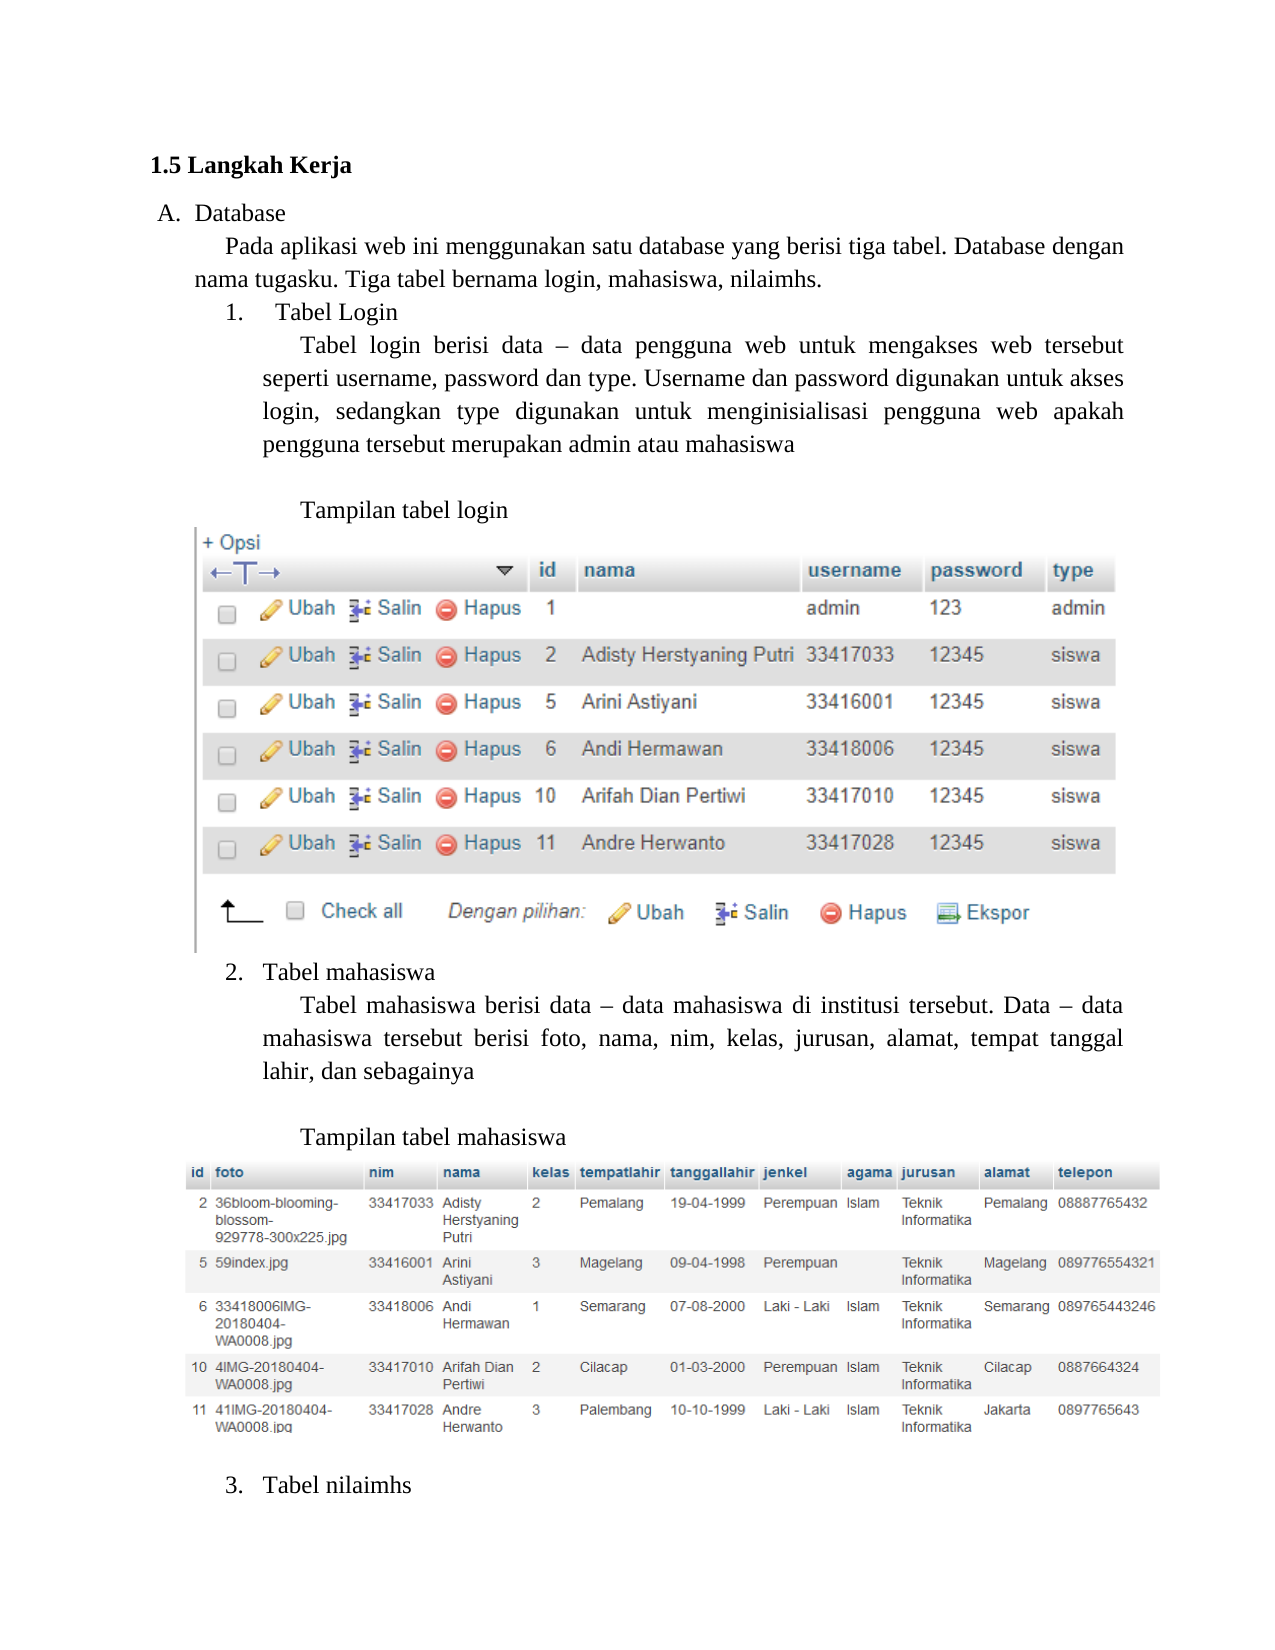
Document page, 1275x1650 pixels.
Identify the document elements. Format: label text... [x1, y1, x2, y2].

list Tabel login berisi data – data pengguna web untuk mengakses web tersebut seperti username, password dan type. Username dan password digunakan untuk akses login, sedangkan type digunakan untuk menginisialisasi pengguna web apakah pengguna tersebut merupakan admin atau mahasiswa [262, 330, 1125, 458]
list Tampilan tabel login [262, 495, 1125, 524]
list Tabel nilaimhs [225, 1470, 1125, 1498]
list Database [157, 198, 1125, 226]
picture [185, 1155, 1160, 1433]
list Tabel Login [225, 297, 1125, 326]
list Tampilan tabel mahasiswa [262, 1122, 1125, 1151]
list Tabel mahasiswa berisi data – data mahasiswa di institusi tersebut. Data – data mahasiswa tersebut berisi foto, nama, nim, kelas, jurusan, alamat, tempat tanggal lahir, dan sebagainya [262, 990, 1125, 1085]
list Pada aplikasi web ini menggunakan satu database yang berisi tiga tabel. Database dengan nama tugasku. Tiga tabel bernama login, mahasiswa, nilaimhs. [194, 231, 1125, 292]
text 1.5 Langkah Kerja [150, 150, 1125, 179]
picture [194, 527, 1131, 953]
list Tabel mahasiswa [225, 957, 1125, 986]
